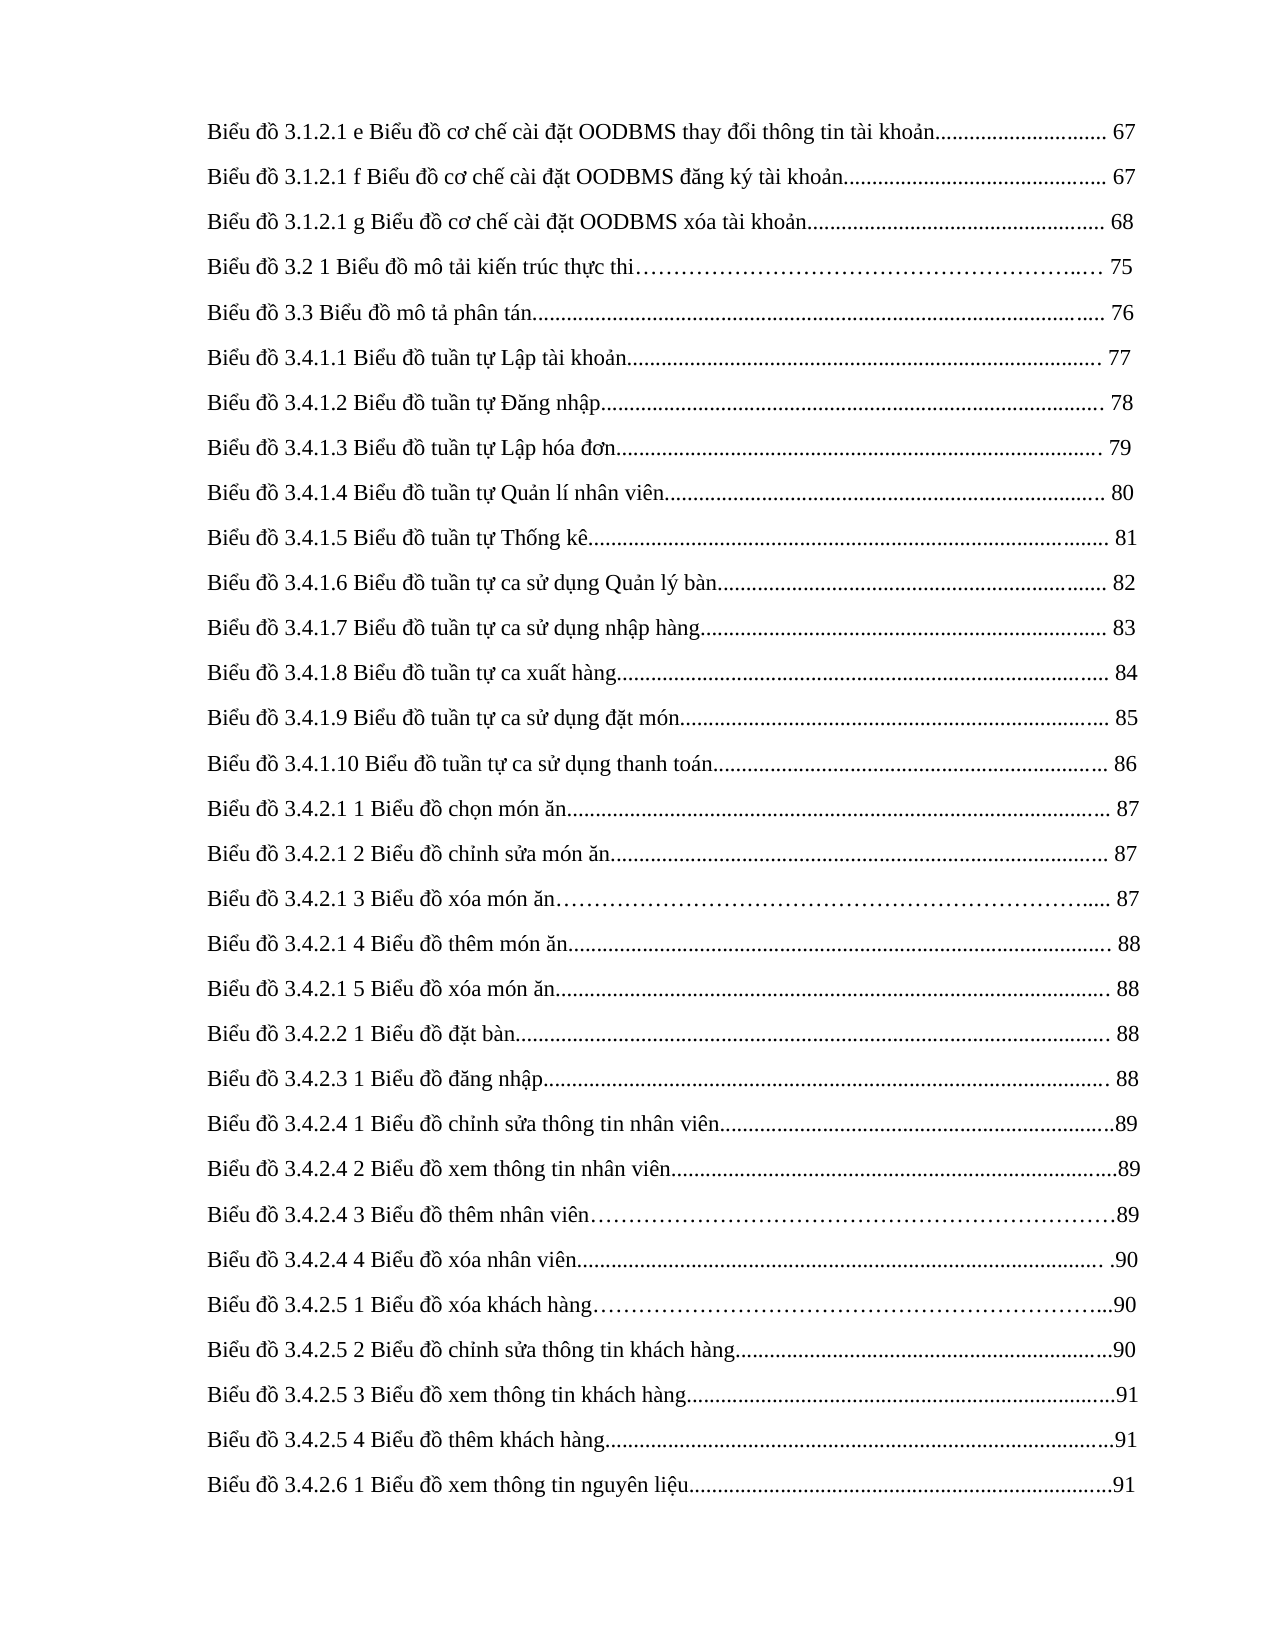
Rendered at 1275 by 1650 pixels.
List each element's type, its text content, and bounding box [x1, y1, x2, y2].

text Biểu đồ 3.4.2.1 4 Biểu đồ thêm món ăn............................................................................................... 88 [207, 930, 1157, 956]
text Biểu đồ 3.4.2.1 1 Biểu đồ chọn món ăn............................................................................................... 87 [207, 795, 1157, 821]
text Biểu đồ 3.4.1.3 Biểu đồ tuần tự Lập hóa đơn..................................................................................... 79 [207, 434, 1157, 460]
text Biểu đồ 3.4.1.5 Biểu đồ tuần tự Thống kê........................................................................................... 81 [207, 524, 1157, 550]
text Biểu đồ 3.4.2.4 2 Biểu đồ xem thông tin nhân viên..............................................................................89 [207, 1156, 1157, 1182]
text Biểu đồ 3.4.2.2 1 Biểu đồ đặt bàn........................................................................................................ 88 [207, 1020, 1157, 1047]
text Biểu đồ 3.4.2.5 3 Biểu đồ xem thông tin khách hàng...........................................................................91 [207, 1381, 1157, 1407]
text Biểu đồ 3.4.2.5 4 Biểu đồ thêm khách hàng.........................................................................................91 [207, 1426, 1157, 1452]
text Biểu đồ 3.4.2.5 1 Biểu đồ xóa khách hàng…………………………………………………………...90 [207, 1291, 1157, 1317]
text Biểu đồ 3.4.1.2 Biểu đồ tuần tự Đăng nhập........................................................................................ 78 [207, 389, 1157, 415]
text Biểu đồ 3.4.2.4 3 Biểu đồ thêm nhân viên……………………………………………………………89 [207, 1201, 1157, 1227]
text Biểu đồ 3.4.1.9 Biểu đồ tuần tự ca sử dụng đặt món........................................................................... 85 [207, 704, 1157, 731]
text Biểu đồ 3.4.2.1 5 Biểu đồ xóa món ăn................................................................................................. 88 [207, 975, 1157, 1001]
text Biểu đồ 3.4.2.5 2 Biểu đồ chỉnh sửa thông tin khách hàng..................................................................90 [207, 1336, 1157, 1362]
text Biểu đồ 3.4.2.4 1 Biểu đồ chỉnh sửa thông tin nhân viên.....................................................................89 [207, 1110, 1157, 1137]
text Biểu đồ 3.4.1.4 Biểu đồ tuần tự Quản lí nhân viên............................................................................. 80 [207, 479, 1157, 505]
text Biểu đồ 3.4.2.4 4 Biểu đồ xóa nhân viên............................................................................................ .90 [207, 1246, 1157, 1272]
text Biểu đồ 3.1.2.1 e Biểu đồ cơ chế cài đặt OODBMS thay đổi thông tin tài khoản.............................. 67 [207, 118, 1157, 144]
text Biểu đồ 3.4.2.1 2 Biểu đồ chỉnh sửa món ăn....................................................................................... 87 [207, 840, 1157, 866]
text Biểu đồ 3.4.1.10 Biểu đồ tuần tự ca sử dụng thanh toán..................................................................... 86 [207, 749, 1157, 776]
text Biểu đồ 3.1.2.1 f Biểu đồ cơ chế cài đặt OODBMS đăng ký tài khoản.............................................. 67 [207, 163, 1157, 189]
text Biểu đồ 3.1.2.1 g Biểu đồ cơ chế cài đặt OODBMS xóa tài khoản.................................................... 68 [207, 208, 1157, 235]
text Biểu đồ 3.2 1 Biểu đồ mô tải kiến trúc thực thi…………………………………………………..… 75 [207, 253, 1157, 280]
text Biểu đồ 3.4.1.6 Biểu đồ tuần tự ca sử dụng Quản lý bàn.................................................................... 82 [207, 569, 1157, 596]
text Biểu đồ 3.4.2.1 3 Biểu đồ xóa món ăn……………………………………………………………..... 87 [207, 885, 1157, 911]
text Biểu đồ 3.4.1.7 Biểu đồ tuần tự ca sử dụng nhập hàng....................................................................... 83 [207, 614, 1157, 641]
text Biểu đồ 3.4.2.6 1 Biểu đồ xem thông tin nguyên liệu..........................................................................91 [207, 1471, 1157, 1498]
text Biểu đồ 3.3 Biểu đồ mô tả phân tán.................................................................................................... 76 [207, 298, 1157, 325]
text Biểu đồ 3.4.2.3 1 Biểu đồ đăng nhập................................................................................................... 88 [207, 1065, 1157, 1092]
text Biểu đồ 3.4.1.1 Biểu đồ tuần tự Lập tài khoản................................................................................... 77 [207, 344, 1157, 370]
text Biểu đồ 3.4.1.8 Biểu đồ tuần tự ca xuất hàng...................................................................................... 84 [207, 659, 1157, 686]
